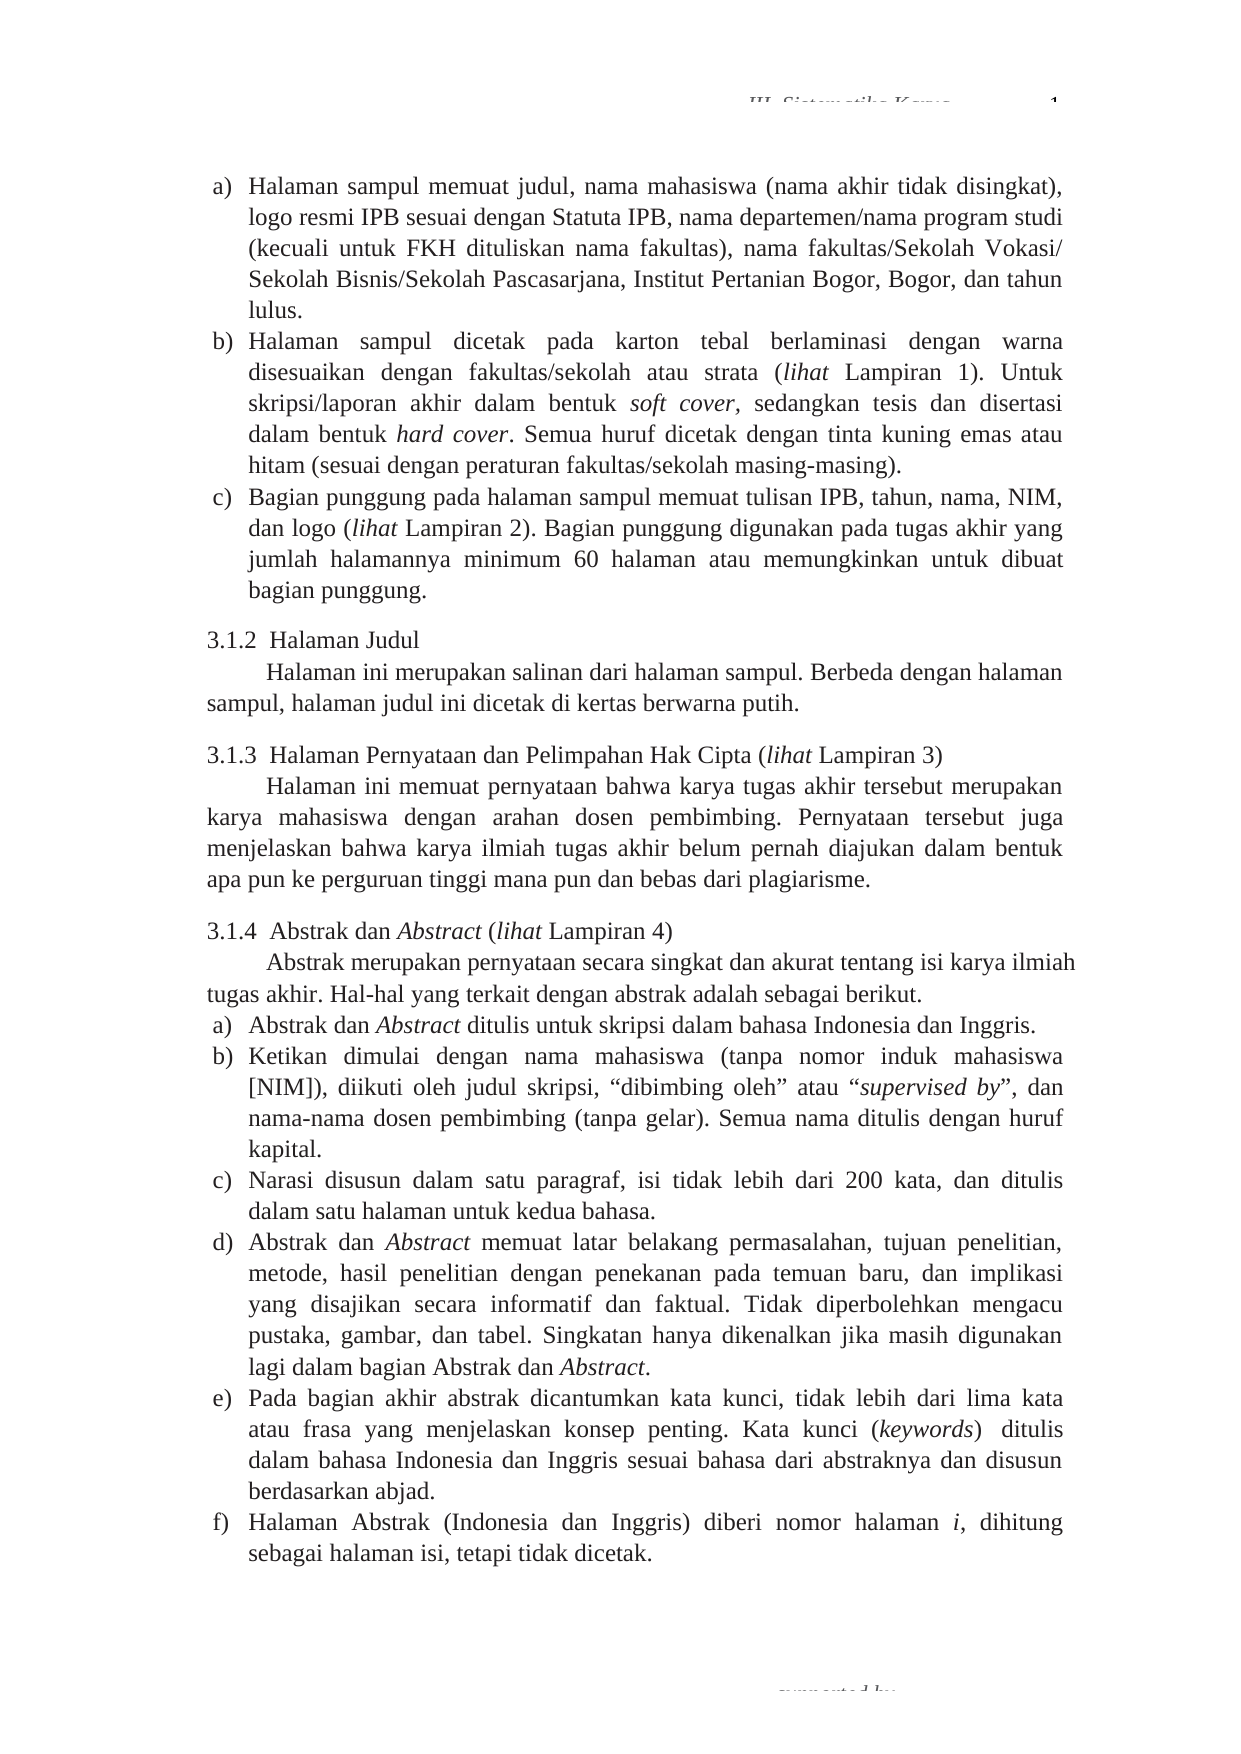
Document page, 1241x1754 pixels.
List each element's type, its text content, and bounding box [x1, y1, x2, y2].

list Abstrak dan Abstract (lihat Lampiran 4) [207, 916, 1240, 945]
text karya mahasiswa dengan arahan dosen pembimbing. Pernyataan tersebut juga menjelaskan bahwa karya ilmiah tugas akhir belum pernah diajukan dalam bentuk apa pun ke perguruan tinggi mana pun dan bebas dari plagiarisme. [207, 802, 1063, 893]
text Halaman ini memuat pernyataan bahwa karya tugas akhir tersebut merupakan [266, 771, 1240, 800]
list Pada bagian akhir abstrak dicantumkan kata kunci, tidak lebih dari lima kata atau frasa yang menjelaskan konsep penting. Kata kunci (keywords) ditulis dalam bahasa Indonesia dan Inggris sesuai bahasa dari abstraknya dan disusun berdasarkan abjad. [212, 1383, 1063, 1504]
list Halaman Judul [207, 625, 1240, 654]
text Halaman ini merupakan salinan dari halaman sampul. Berbeda dengan halaman [266, 657, 1240, 685]
text Abstrak merupakan pernyataan secara singkat dan akurat tentang isi karya ilmiah [266, 947, 1240, 976]
list Abstrak dan Abstract ditulis untuk skripsi dalam bahasa Indonesia dan Inggris. [212, 1010, 1240, 1039]
list Ketikan dimulai dengan nama mahasiswa (tanpa nomor induk mahasiswa [NIM]), diikuti oleh judul skripsi, “dibimbing oleh” atau “supervised by”, dan nama-nama dosen pembimbing (tanpa gelar). Semua nama ditulis dengan huruf kapital. [212, 1041, 1063, 1163]
list Halaman Pernyataan dan Pelimpahan Hak Cipta (lihat Lampiran 3) [207, 740, 1240, 769]
text metode, hasil penelitian dengan penekanan pada temuan baru, dan implikasi yang disajikan secara informatif dan faktual. Tidak diperbolehkan mengacu pustaka, gambar, dan tabel. Singkatan hanya dikenalkan jika masih digunakan lagi dalam bagian Abstrak dan Abstract. [248, 1258, 1063, 1380]
text tugas akhir. Hal-hal yang terkait dengan abstrak adalah sebagai berikut. [207, 979, 1240, 1007]
list Bagian punggung pada halaman sampul memuat tulisan IPB, tahun, nama, NIM, dan logo (lihat Lampiran 2). Bagian punggung digunakan pada tugas akhir yang jumlah halamannya minimum 60 halaman atau memungkinkan untuk dibuat bagian punggung. [212, 482, 1063, 603]
list Narasi disusun dalam satu paragraf, isi tidak lebih dari 200 kata, dan ditulis dalam satu halaman untuk kedua bahasa. [212, 1165, 1063, 1225]
list Halaman sampul memuat judul, nama mahasiswa (nama akhir tidak disingkat), logo resmi IPB sesuai dengan Statuta IPB, nama departemen/nama program studi (kecuali untuk FKH dituliskan nama fakultas), nama fakultas/Sekolah Vokasi/ Sekolah Bisnis/Sekolah Pascasarjana, Institut Pertanian Bogor, Bogor, dan tahun lulus. [212, 171, 1063, 324]
text sampul, halaman judul ini dicetak di kertas berwarna putih. [207, 688, 1240, 717]
list Abstrak dan Abstract memuat latar belakang permasalahan, tujuan penelitian, [212, 1227, 1240, 1256]
list Halaman sampul dicetak pada karton tebal berlaminasi dengan warna disesuaikan dengan fakultas/sekolah atau strata (lihat Lampiran 1). Untuk skripsi/laporan akhir dalam bentuk soft cover, sedangkan tesis dan disertasi dalam bentuk hard cover. Semua huruf dicetak dengan tinta kuning emas atau hitam (sesuai dengan peraturan fakultas/sekolah masing-masing). [212, 326, 1063, 479]
list Halaman Abstrak (Indonesia dan Inggris) diberi nomor halaman i, dihitung sebagai halaman isi, tetapi tidak dicetak. [212, 1507, 1063, 1567]
